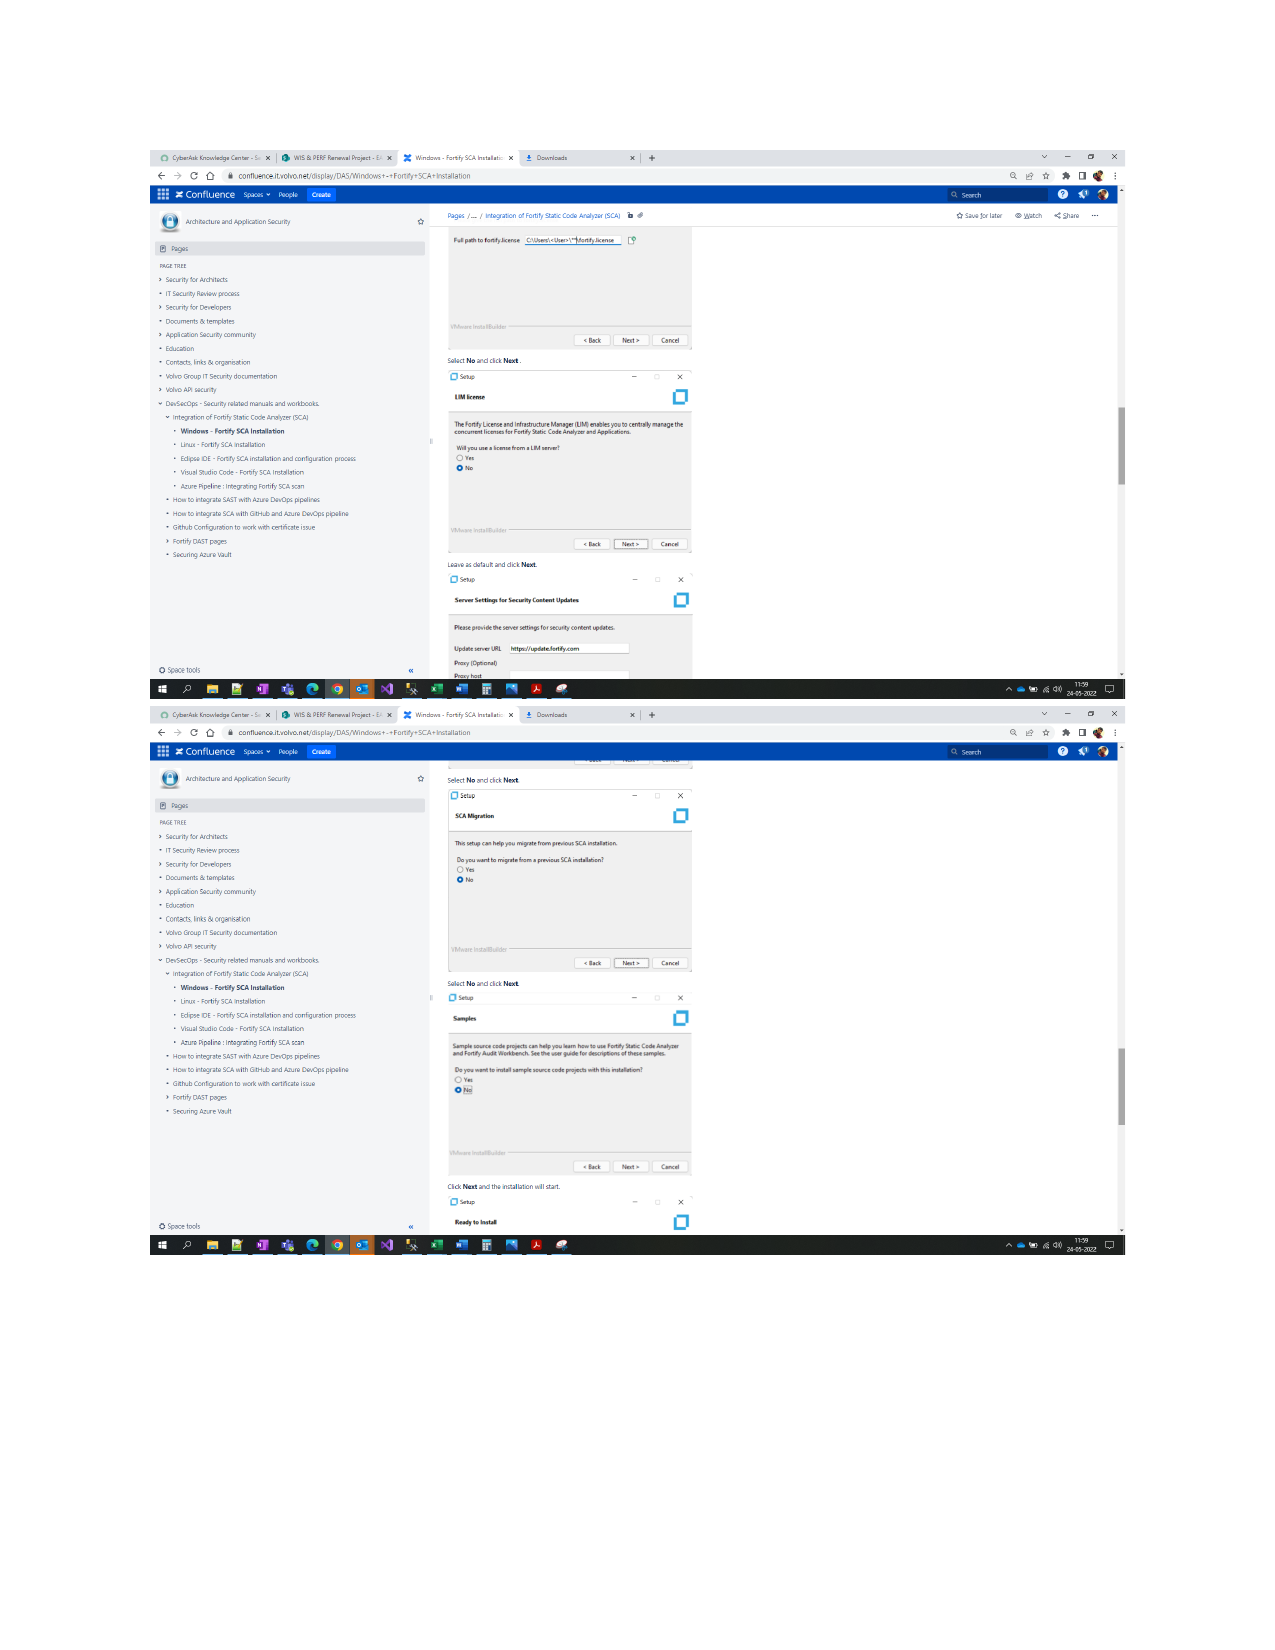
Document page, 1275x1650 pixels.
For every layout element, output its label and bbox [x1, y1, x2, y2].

picture [150, 150, 1125, 699]
picture [150, 706, 1125, 1255]
